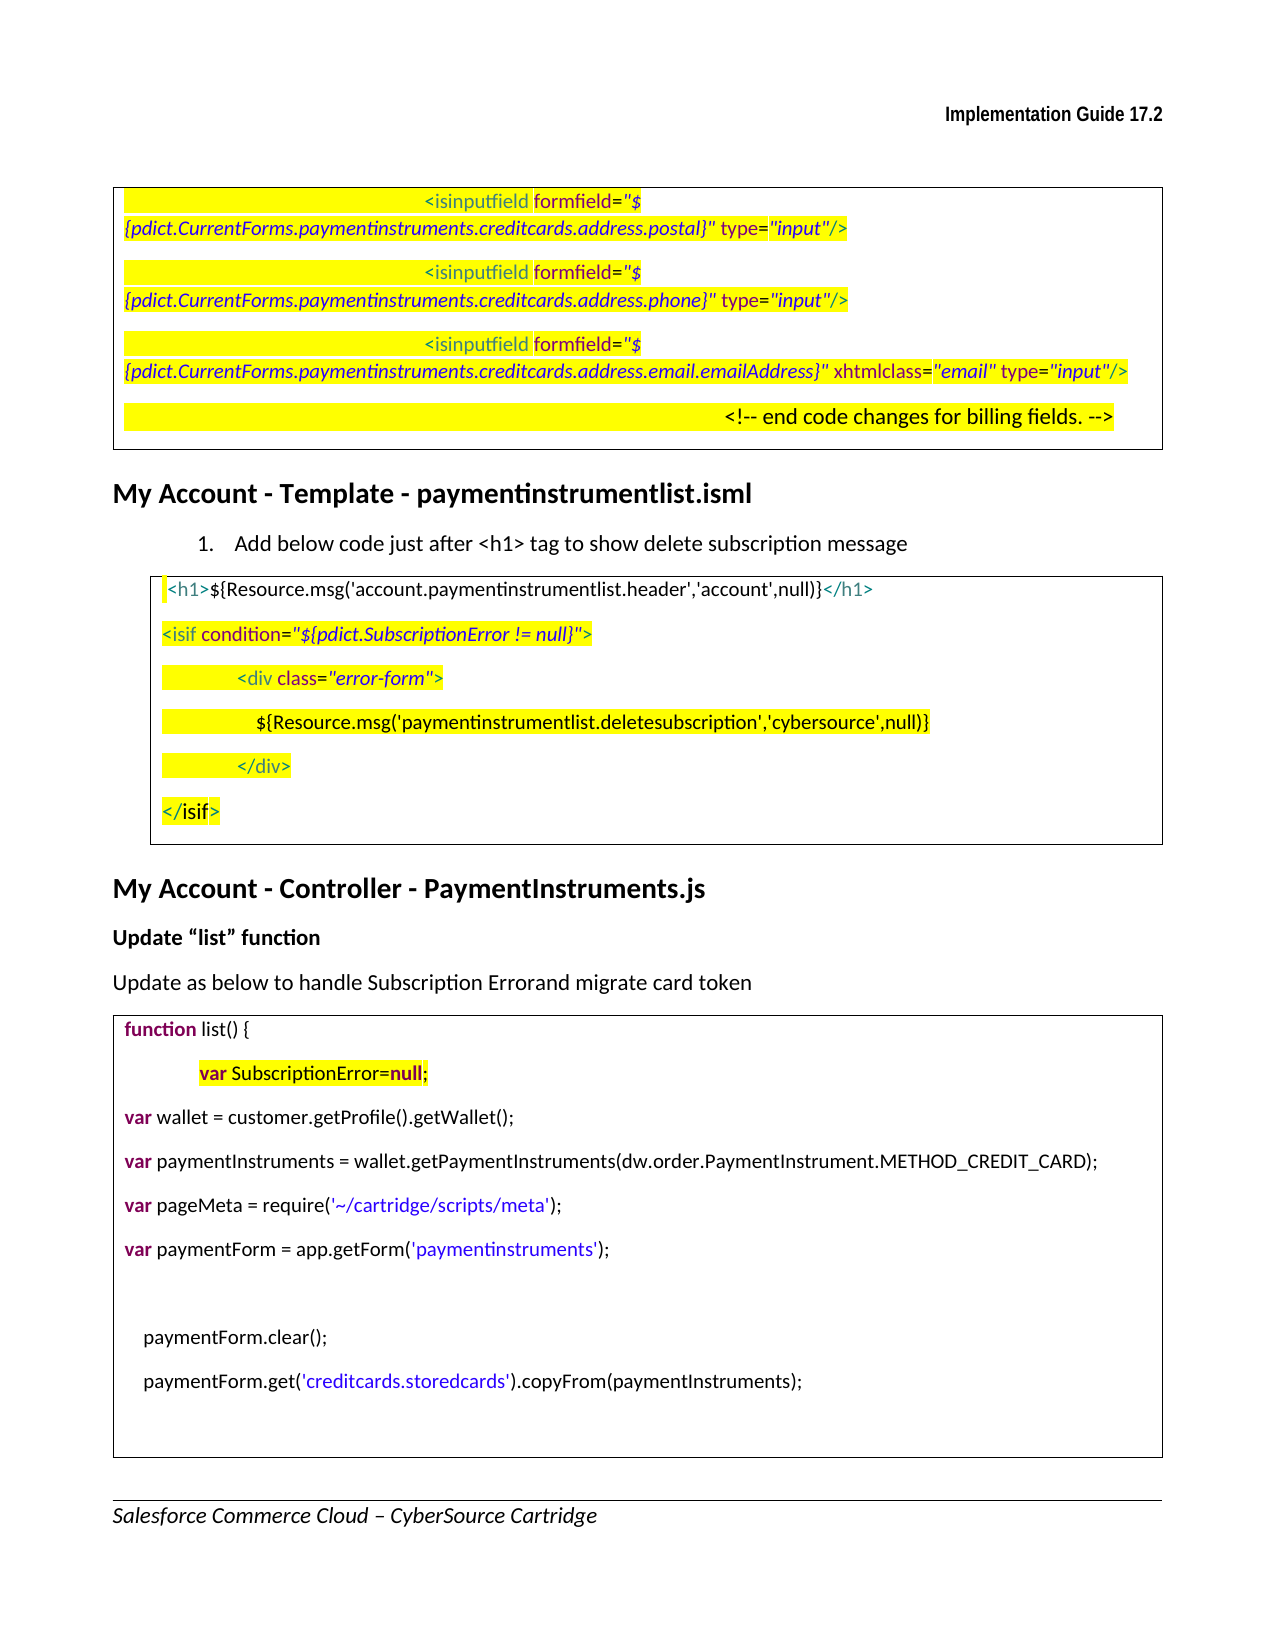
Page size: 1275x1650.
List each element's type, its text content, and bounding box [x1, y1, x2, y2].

text Update as below to handle Subscription Errorand migrate card token [112, 968, 1162, 996]
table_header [114, 188, 1162, 449]
list Add below code just after <h1> tag to show delete subscription message [197, 529, 1162, 557]
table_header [114, 1016, 1162, 1457]
subtitle Update “list” function [112, 923, 1162, 951]
subtitle My Account - Template - paymentinstrumentlist.isml [112, 475, 1162, 511]
table_header <h1>${Resource.msg('account.paymentinstrumentlist.header','account',null)}</h1> <isif condition="${pdict.SubscriptionError != null}"> <div class="error-form"> ${Resource.msg('paymentinstrumentlist.deletesubscription','cybersource',null)} </div> </isif> [151, 577, 1162, 844]
subtitle My Account - Controller - PaymentInstruments.js [112, 870, 1162, 906]
